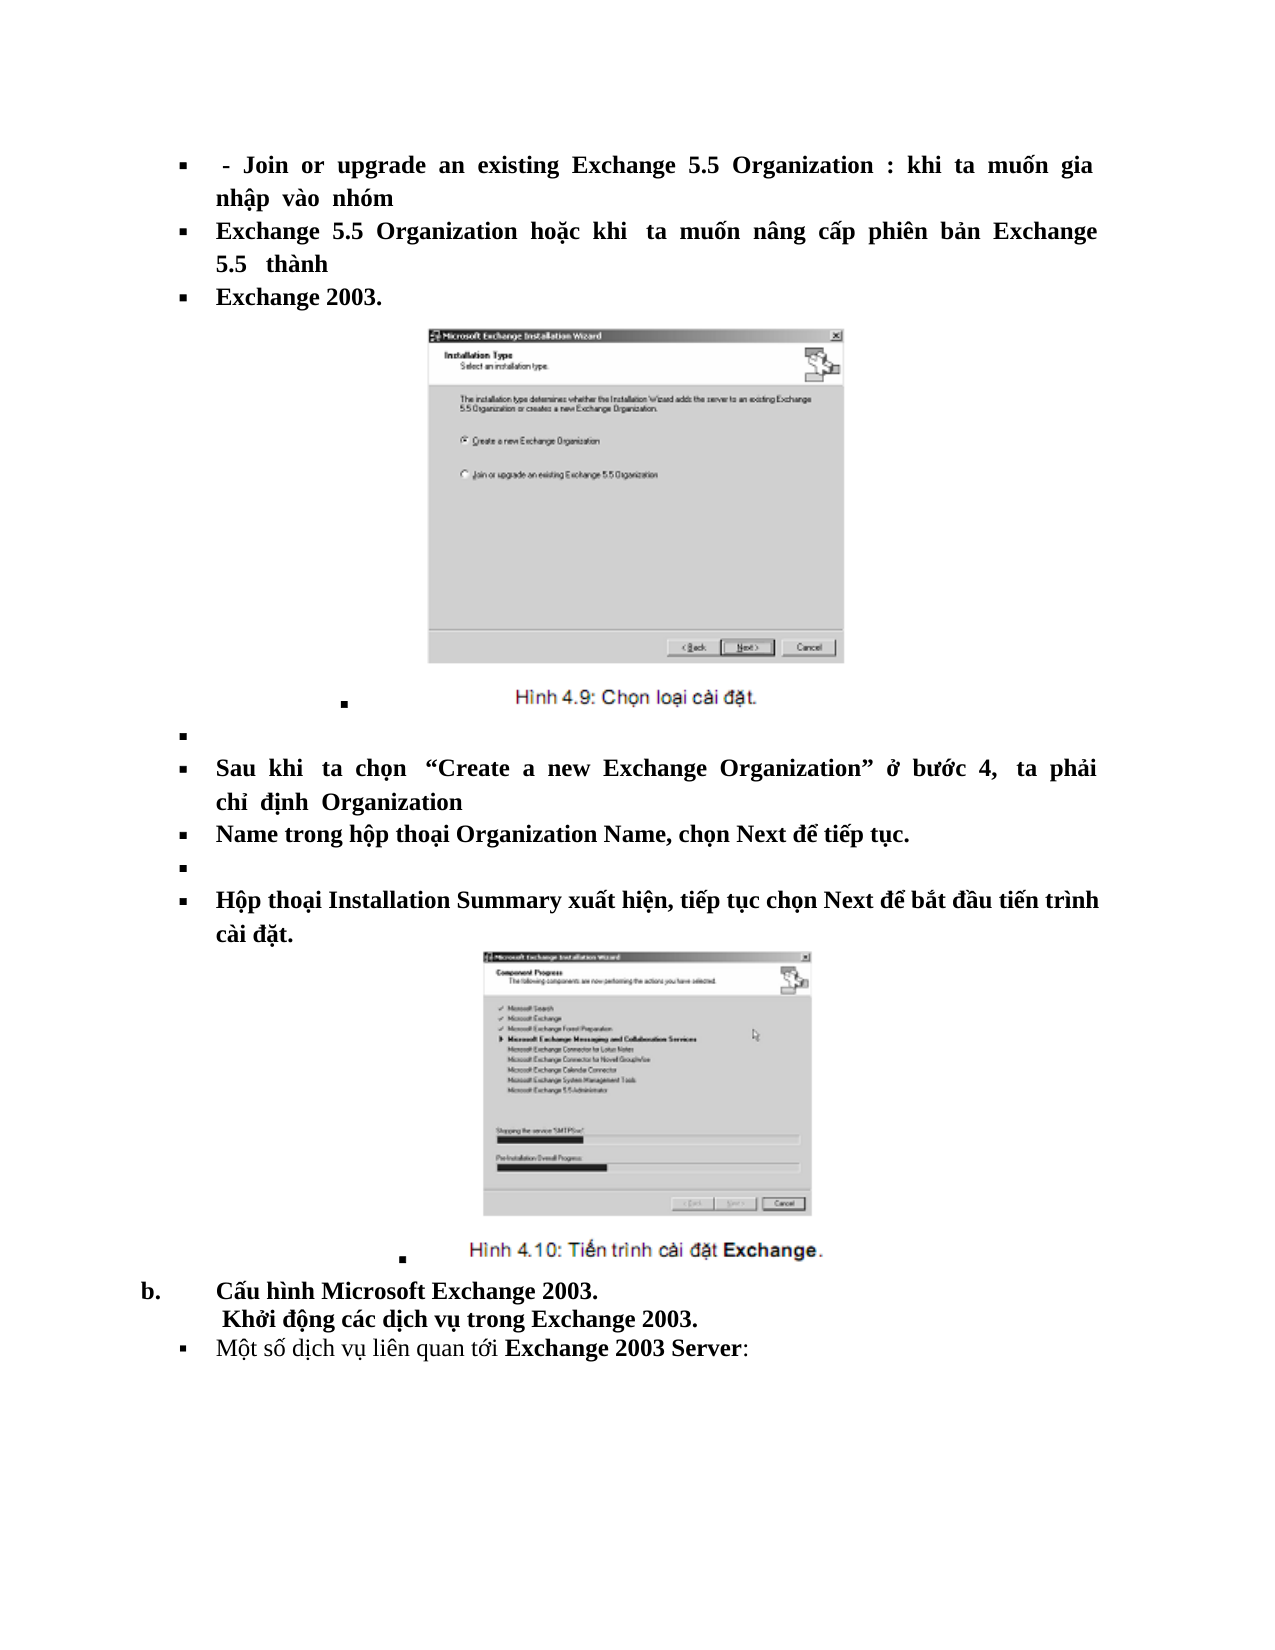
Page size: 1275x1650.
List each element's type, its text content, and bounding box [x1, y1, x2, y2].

list Exchange 2003. [178, 282, 1125, 311]
list Exchange 5.5 Organization hoặc khi ta muốn nâng cấp phiên bản Exchange 5.5 thành [178, 216, 1125, 278]
list Cấu hình Microsoft Exchange 2003. [141, 1276, 1125, 1304]
list Một số dịch vụ liên quan tới Exchange 2003 Server: [178, 1333, 1125, 1362]
list - Join or upgrade an existing Exchange 5.5 Organization : khi ta muốn gia nhập vào nhóm [178, 150, 1125, 212]
picture [435, 951, 906, 1268]
list Name trong hộp thoại Organization Name, chọn Next để tiếp tục. [178, 819, 1125, 848]
list Hộp thoại Installation Summary xuất hiện, tiếp tục chọn Next để bắt đầu tiến trình cài đặt. [178, 886, 1125, 947]
picture [376, 315, 964, 712]
list Khởi động các dịch vụ trong Exchange 2003. [216, 1304, 1125, 1333]
list Sau khi ta chọn “Create a new Exchange Organization” ở bước 4, ta phải chỉ định Organization [178, 753, 1125, 815]
